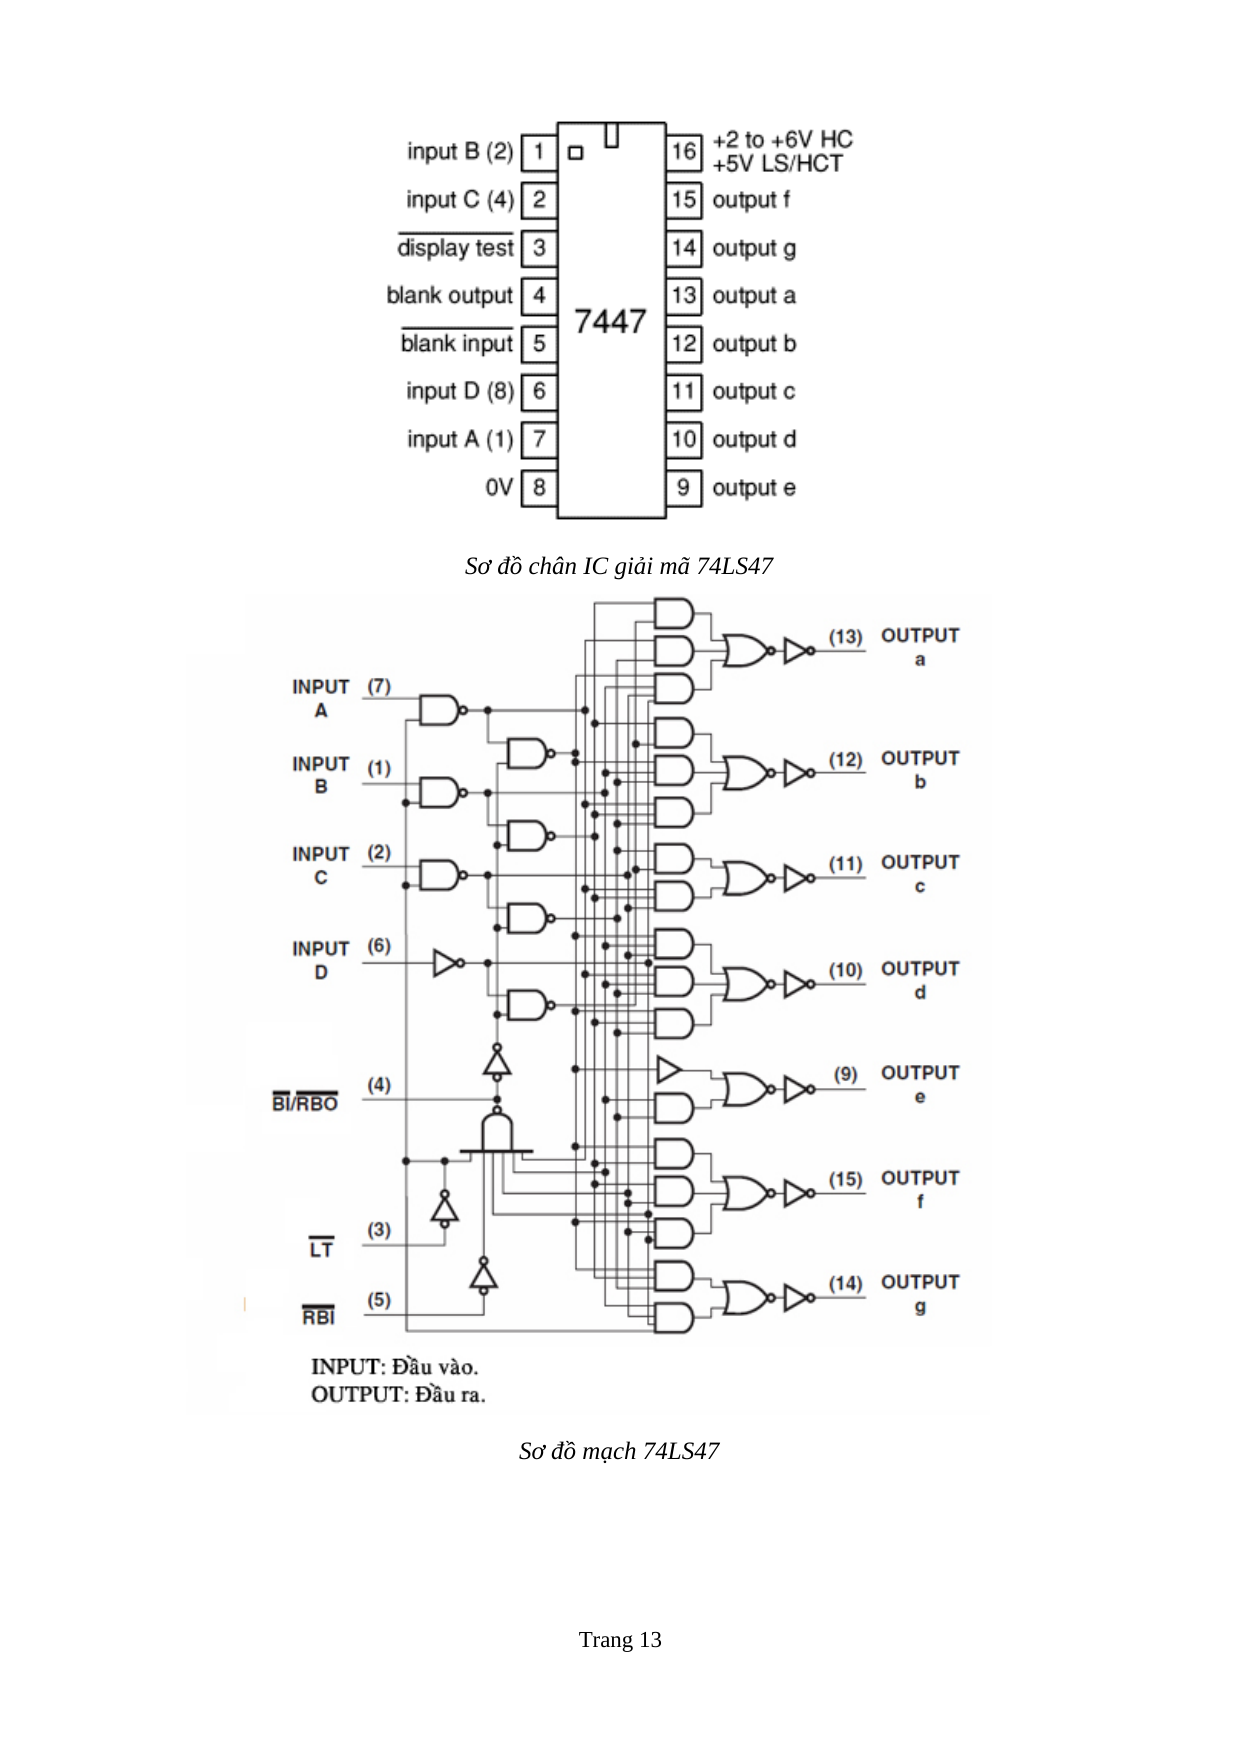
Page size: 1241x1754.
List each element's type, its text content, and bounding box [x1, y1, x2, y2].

picture [186, 594, 1054, 1422]
picture [368, 112, 872, 538]
text Sơ đồ mạch 74LS47 [150, 1436, 1090, 1465]
text Sơ đồ chân IC giải mã 74LS47 [150, 551, 1090, 580]
